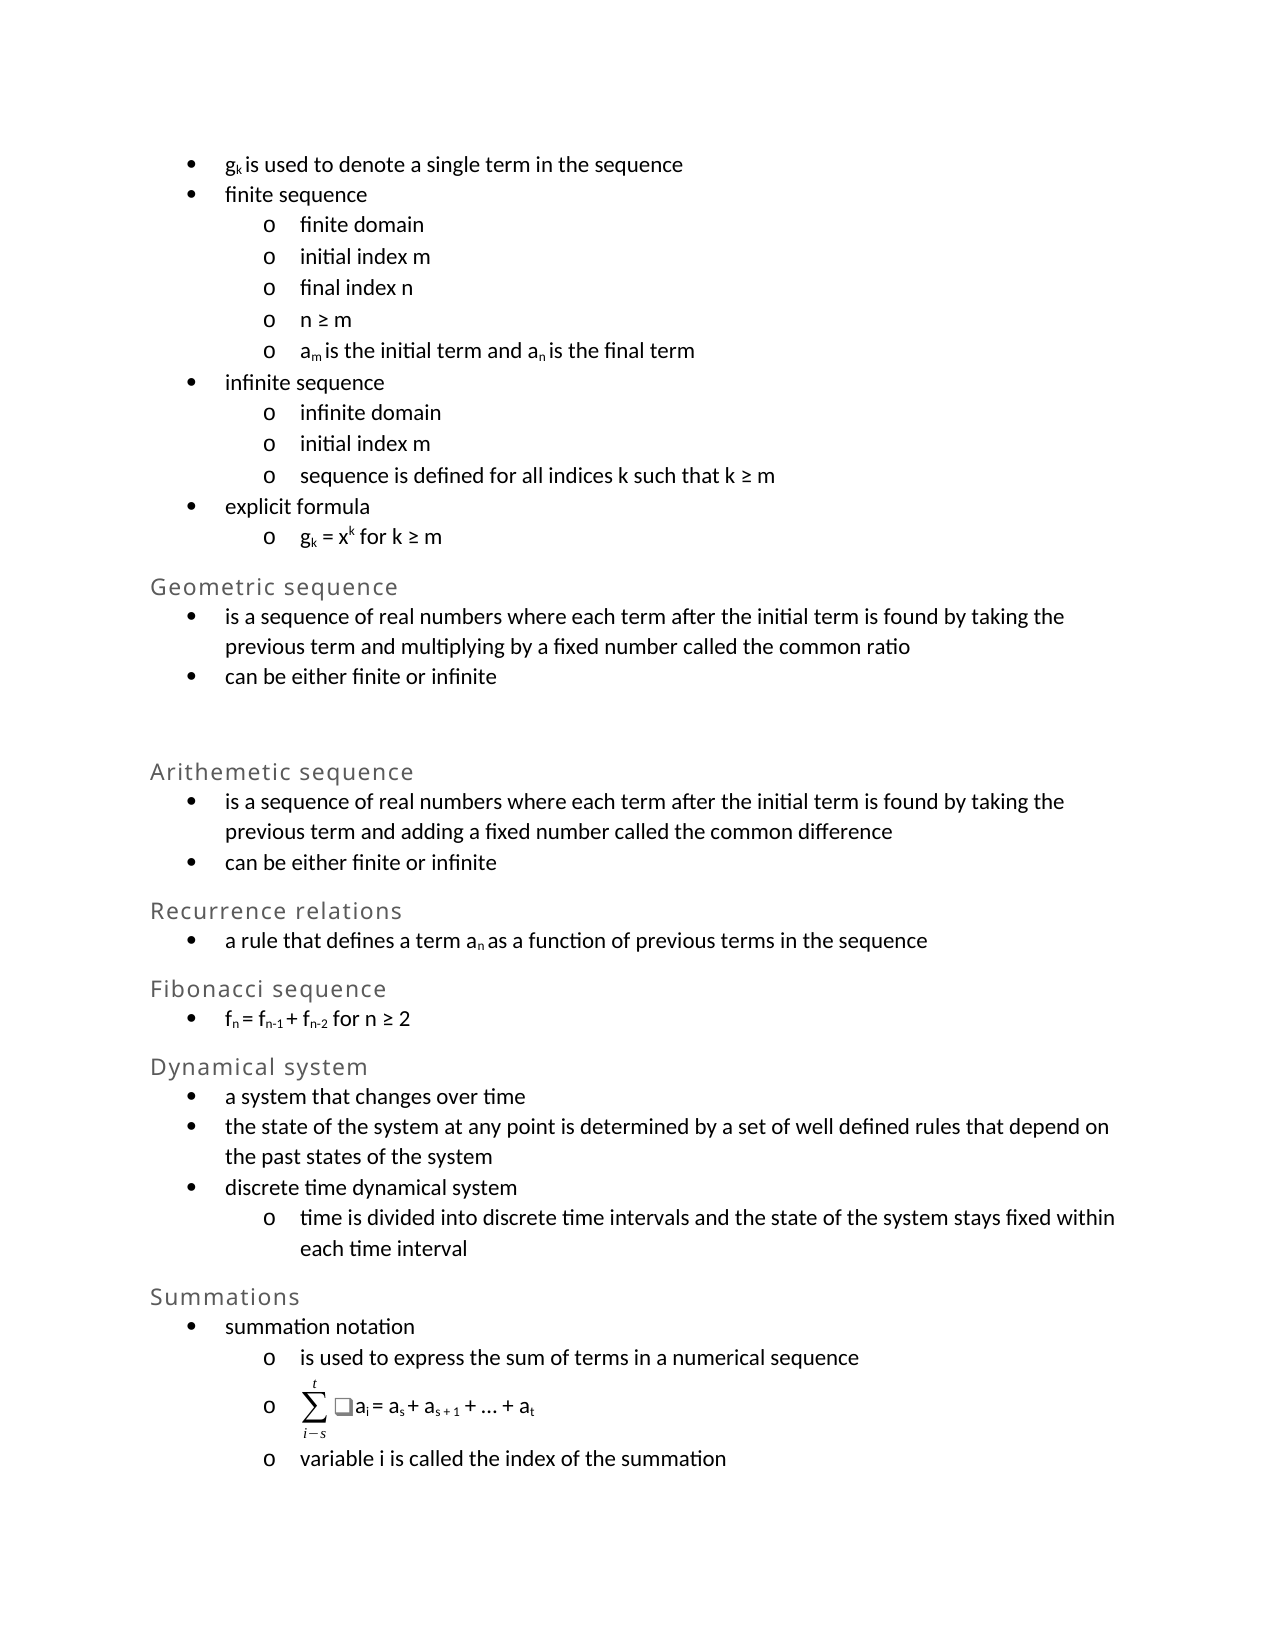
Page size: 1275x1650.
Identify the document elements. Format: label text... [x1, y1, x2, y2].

list fn = fn-1 + fn-2 for n ≥ 2 [187, 1004, 1125, 1032]
subtitle Recurrence relations [150, 894, 1125, 926]
list infinite sequence [187, 368, 1125, 396]
list gk is used to denote a single term in the sequence [187, 150, 1125, 178]
list explicit formula [187, 492, 1125, 520]
list a rule that defines a term an as a function of previous terms in the sequence [187, 926, 1125, 954]
list discrete time dynamical system [187, 1173, 1125, 1201]
list ai = as + as + 1 + … + at [262, 1374, 1125, 1441]
list n ≥ m [262, 305, 1125, 334]
list initial index m [262, 429, 1125, 458]
list final index n [262, 273, 1125, 302]
list is a sequence of real numbers where each term after the initial term is found by taking the previous term and adding a fixed number called the common difference [187, 787, 1125, 846]
list can be either finite or infinite [187, 848, 1125, 876]
list a system that changes over time [187, 1082, 1125, 1110]
subtitle Fibonacci sequence [150, 973, 1125, 1004]
list gk = xk for k ≥ m [262, 522, 1125, 552]
list time is divided into discrete time intervals and the state of the system stays fixed within each time interval [262, 1203, 1125, 1262]
list finite domain [262, 210, 1125, 239]
subtitle Summations [150, 1281, 1125, 1312]
list the state of the system at any point is determined by a set of well defined rules that depend on the past states of the system [187, 1112, 1125, 1171]
list is used to express the sum of terms in a numerical sequence [262, 1343, 1125, 1372]
list finite sequence [187, 180, 1125, 208]
list is a sequence of real numbers where each term after the initial term is found by taking the previous term and multiplying by a fixed number called the common ratio [187, 602, 1125, 660]
list variable i is called the index of the summation [262, 1444, 1125, 1473]
list am is the initial term and an is the final term [262, 336, 1125, 365]
list summation notation [187, 1312, 1125, 1340]
subtitle Geometric sequence [150, 571, 1125, 602]
list can be either finite or infinite [187, 662, 1125, 690]
list infinite domain [262, 398, 1125, 427]
list sequence is defined for all indices k such that k ≥ m [262, 461, 1125, 490]
list initial index m [262, 242, 1125, 271]
subtitle Dynamical system [150, 1051, 1125, 1082]
subtitle Arithemetic sequence [150, 756, 1125, 787]
